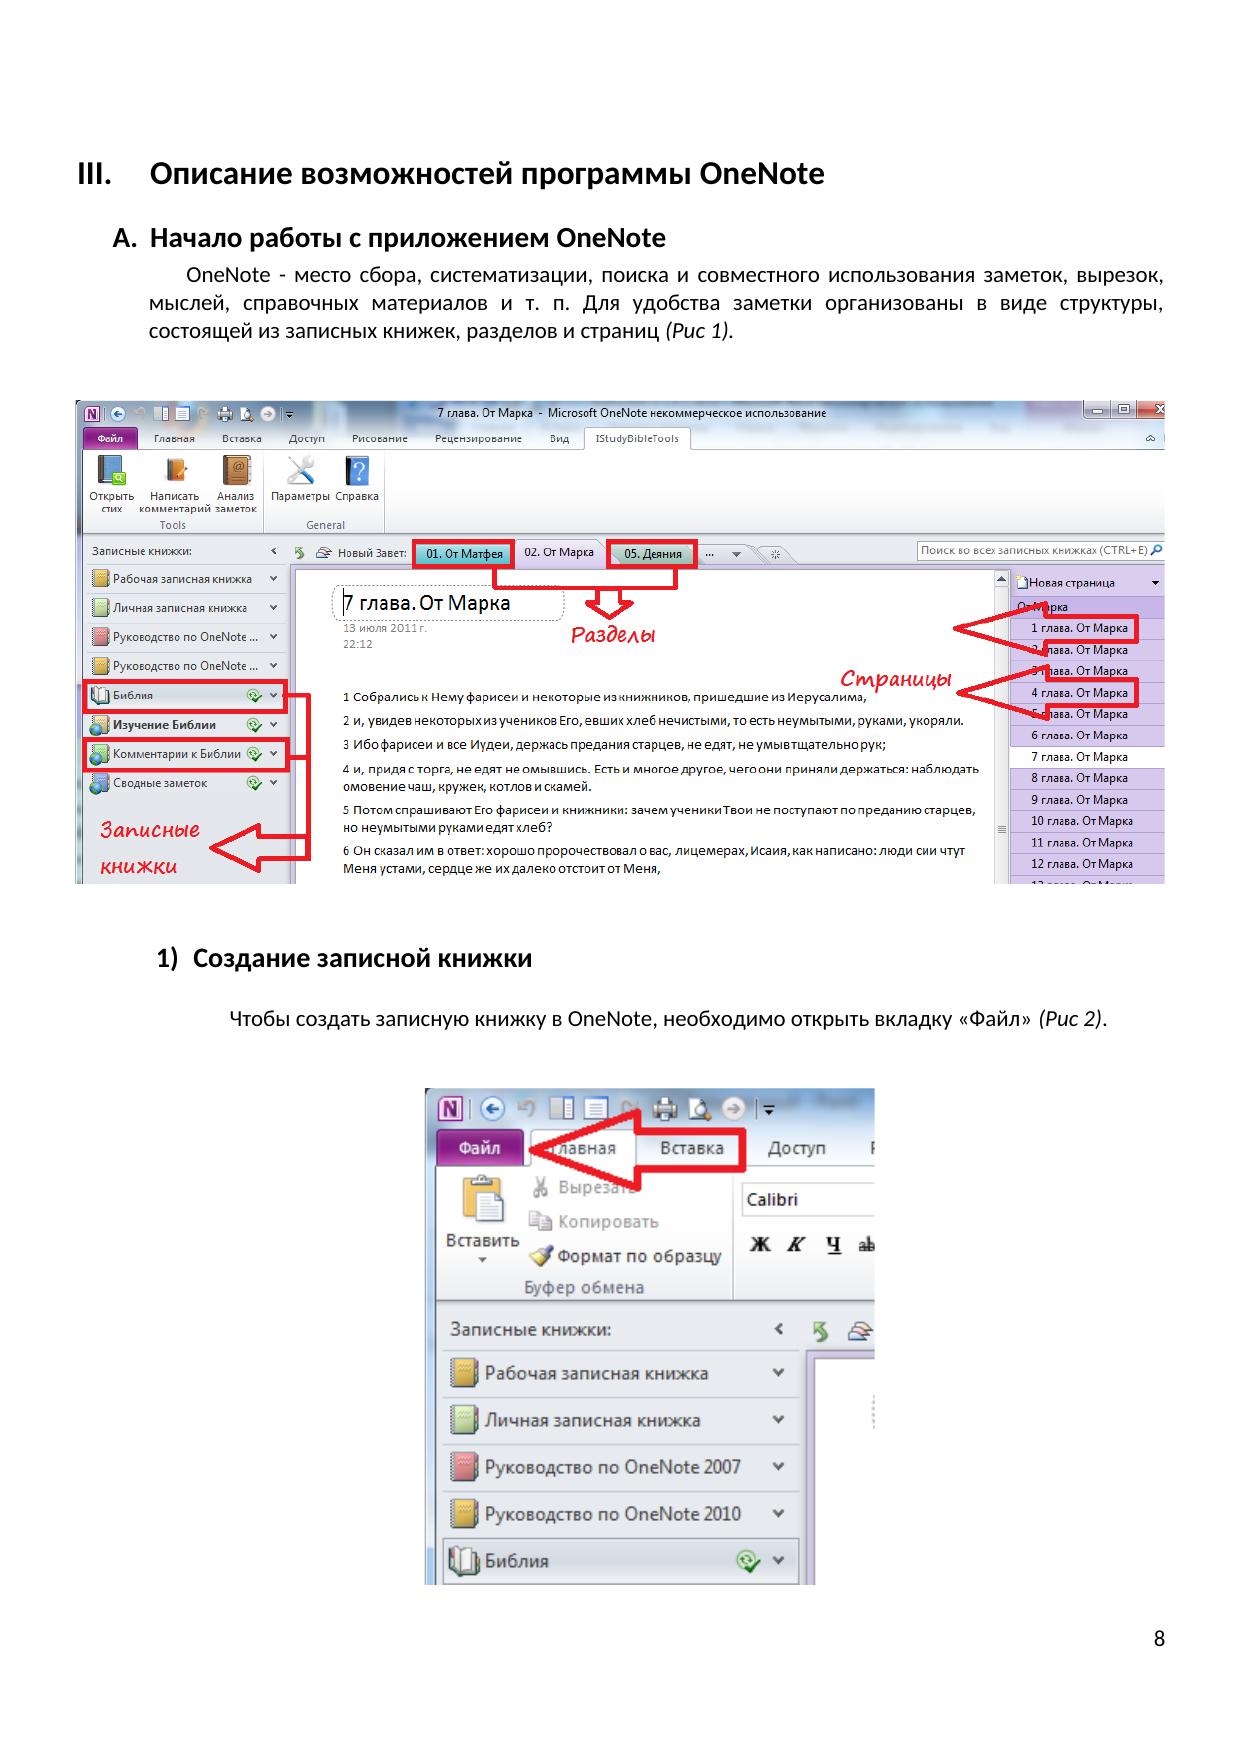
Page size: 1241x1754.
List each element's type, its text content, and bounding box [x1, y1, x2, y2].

text Чтобы создать записную книжку в OneNote, необходимо открыть вкладку «Файл» (Рис 2). [193, 1004, 1165, 1032]
subtitle Описание возможностей программы OneNote [112, 152, 1165, 192]
subtitle Начало работы с приложением OneNote [112, 219, 1165, 255]
picture [75, 400, 1165, 884]
subtitle Создание записной книжки [156, 940, 1165, 975]
text OneNote - место сбора, систематизации, поиска и совместного использования заметок, вырезок, мыслей, справочных материалов и т. п. Для удобства заметки организованы в виде структуры, состоящей из записных книжек, разделов и страниц (Рис 1). [149, 260, 1165, 344]
picture [424, 1088, 875, 1585]
